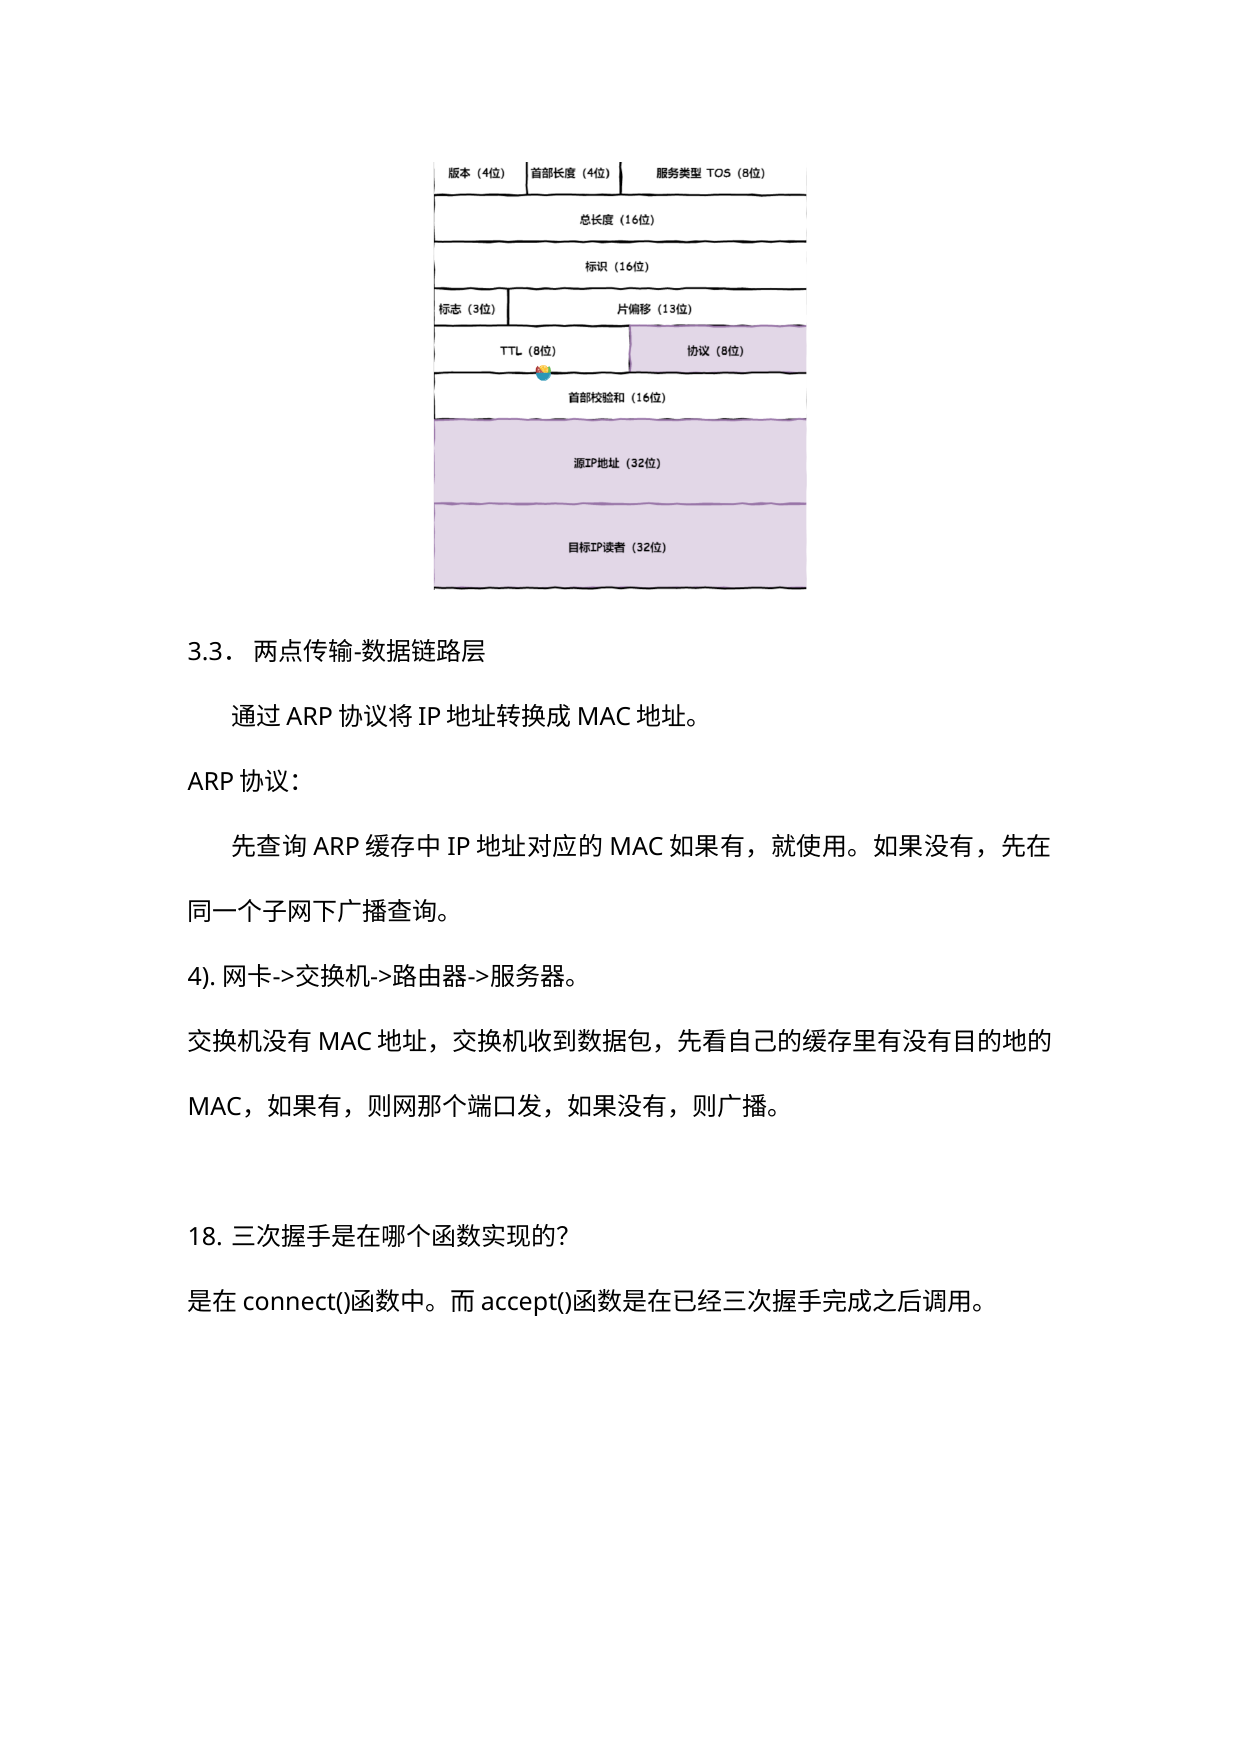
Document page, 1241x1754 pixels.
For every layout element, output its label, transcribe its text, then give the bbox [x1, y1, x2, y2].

picture [433, 162, 807, 590]
text 是在connect()函数中。而accept()函数是在已经三次握手完成之后调用。 [187, 1267, 1053, 1332]
text 4). 网卡->交换机->路由器->服务器。 [187, 942, 1053, 1007]
text 3.3． 两点传输-数据链路层 [187, 617, 1053, 682]
text ARP协议： [187, 747, 1053, 812]
text 通过ARP协议将IP地址转换成MAC地址。 [187, 682, 1053, 747]
list 三次握手是在哪个函数实现的？ [187, 1202, 1053, 1267]
text 先查询ARP缓存中IP地址对应的MAC如果有，就使用。如果没有，先在同一个子网下广播查询。 [187, 812, 1053, 942]
text 交换机没有MAC地址，交换机收到数据包，先看自己的缓存里有没有目的地的MAC，如果有，则网那个端口发，如果没有，则广播。 [187, 1007, 1053, 1137]
